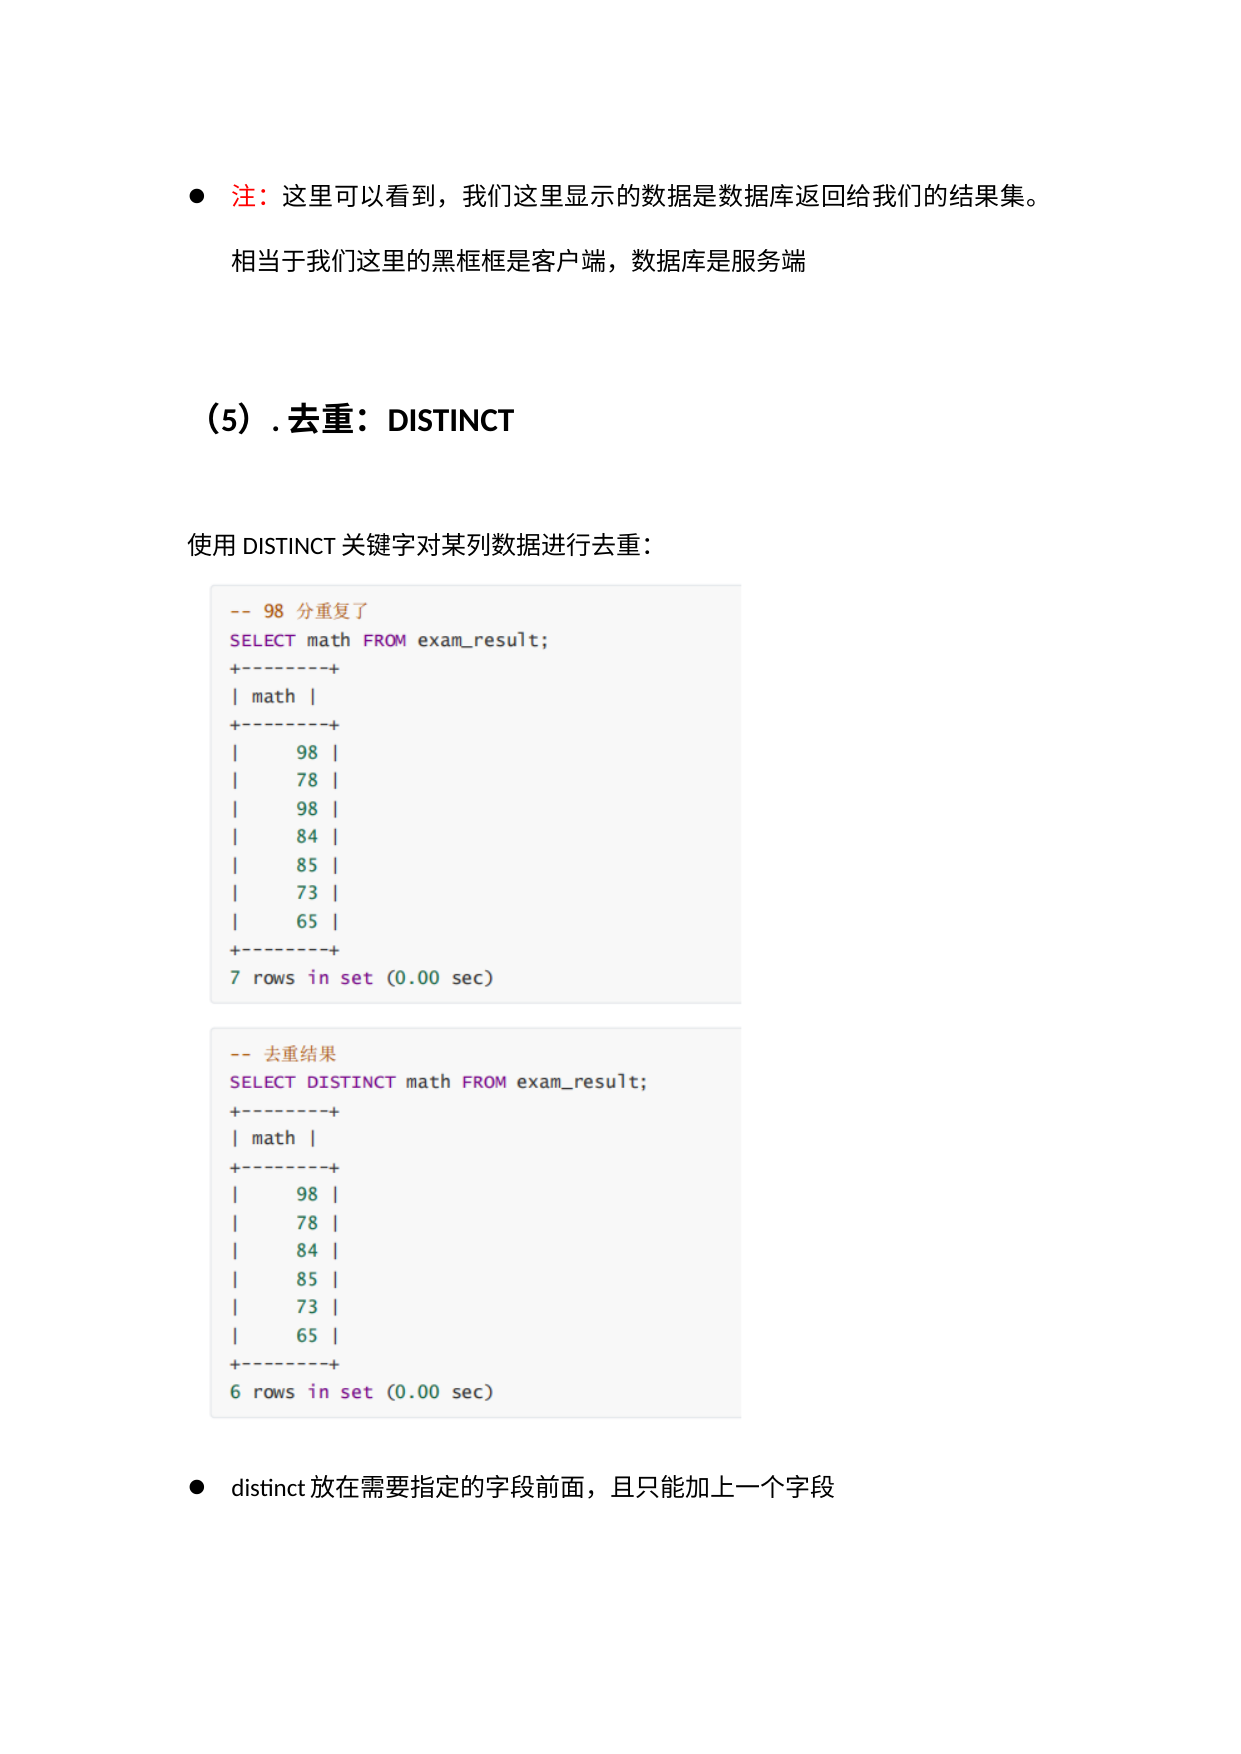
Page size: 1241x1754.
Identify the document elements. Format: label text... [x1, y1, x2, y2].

picture [187, 575, 742, 1422]
text 使用DISTINCT关键字对某列数据进行去重： [187, 511, 1053, 576]
list 注：这里可以看到，我们这里显示的数据是数据库返回给我们的结果集。相当于我们这里的黑框框是客户端，数据库是服务端 [187, 162, 1053, 292]
subtitle （5）. 去重：DISTINCT [187, 384, 1053, 449]
list distinct放在需要指定的字段前面，且只能加上一个字段 [187, 1453, 1053, 1518]
